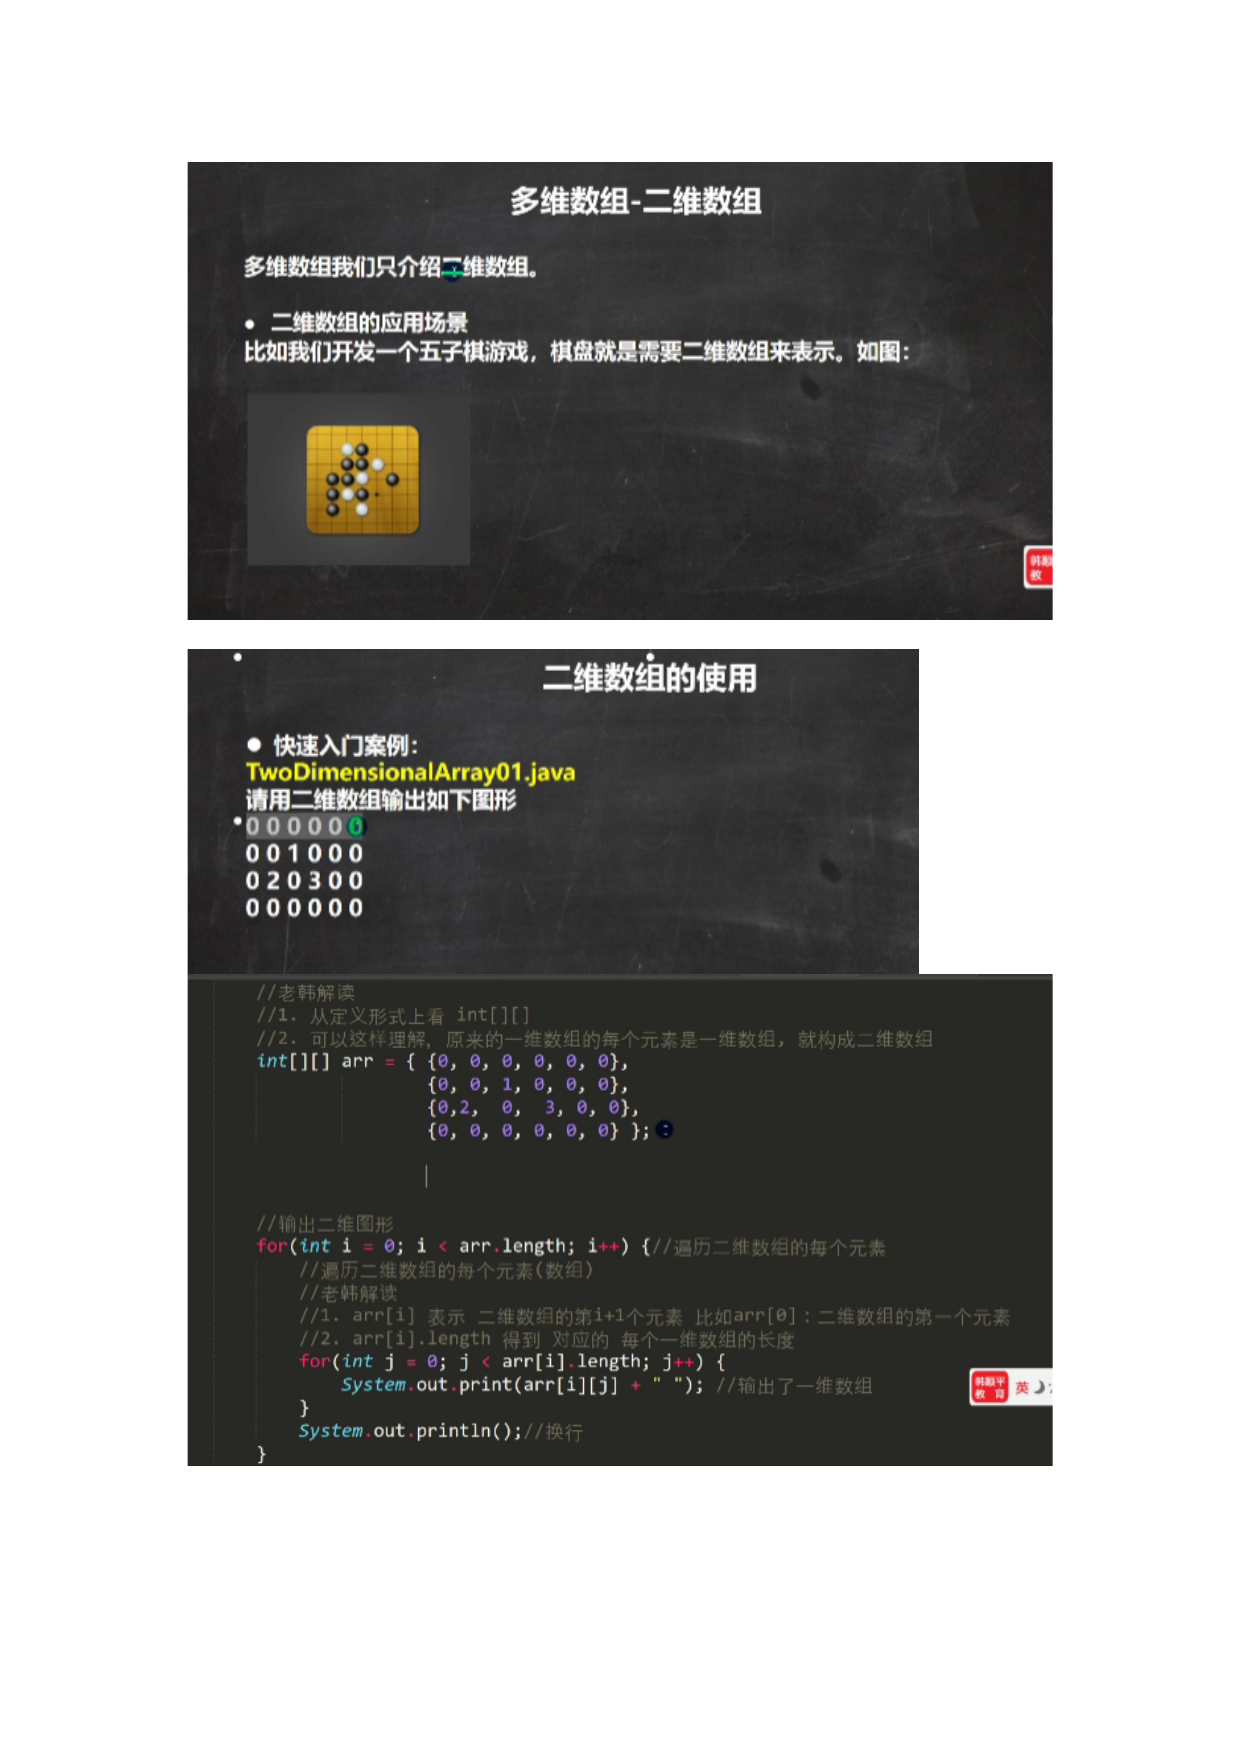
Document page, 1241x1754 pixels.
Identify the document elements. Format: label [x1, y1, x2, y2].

picture [187, 649, 1053, 1466]
picture [187, 162, 1053, 620]
